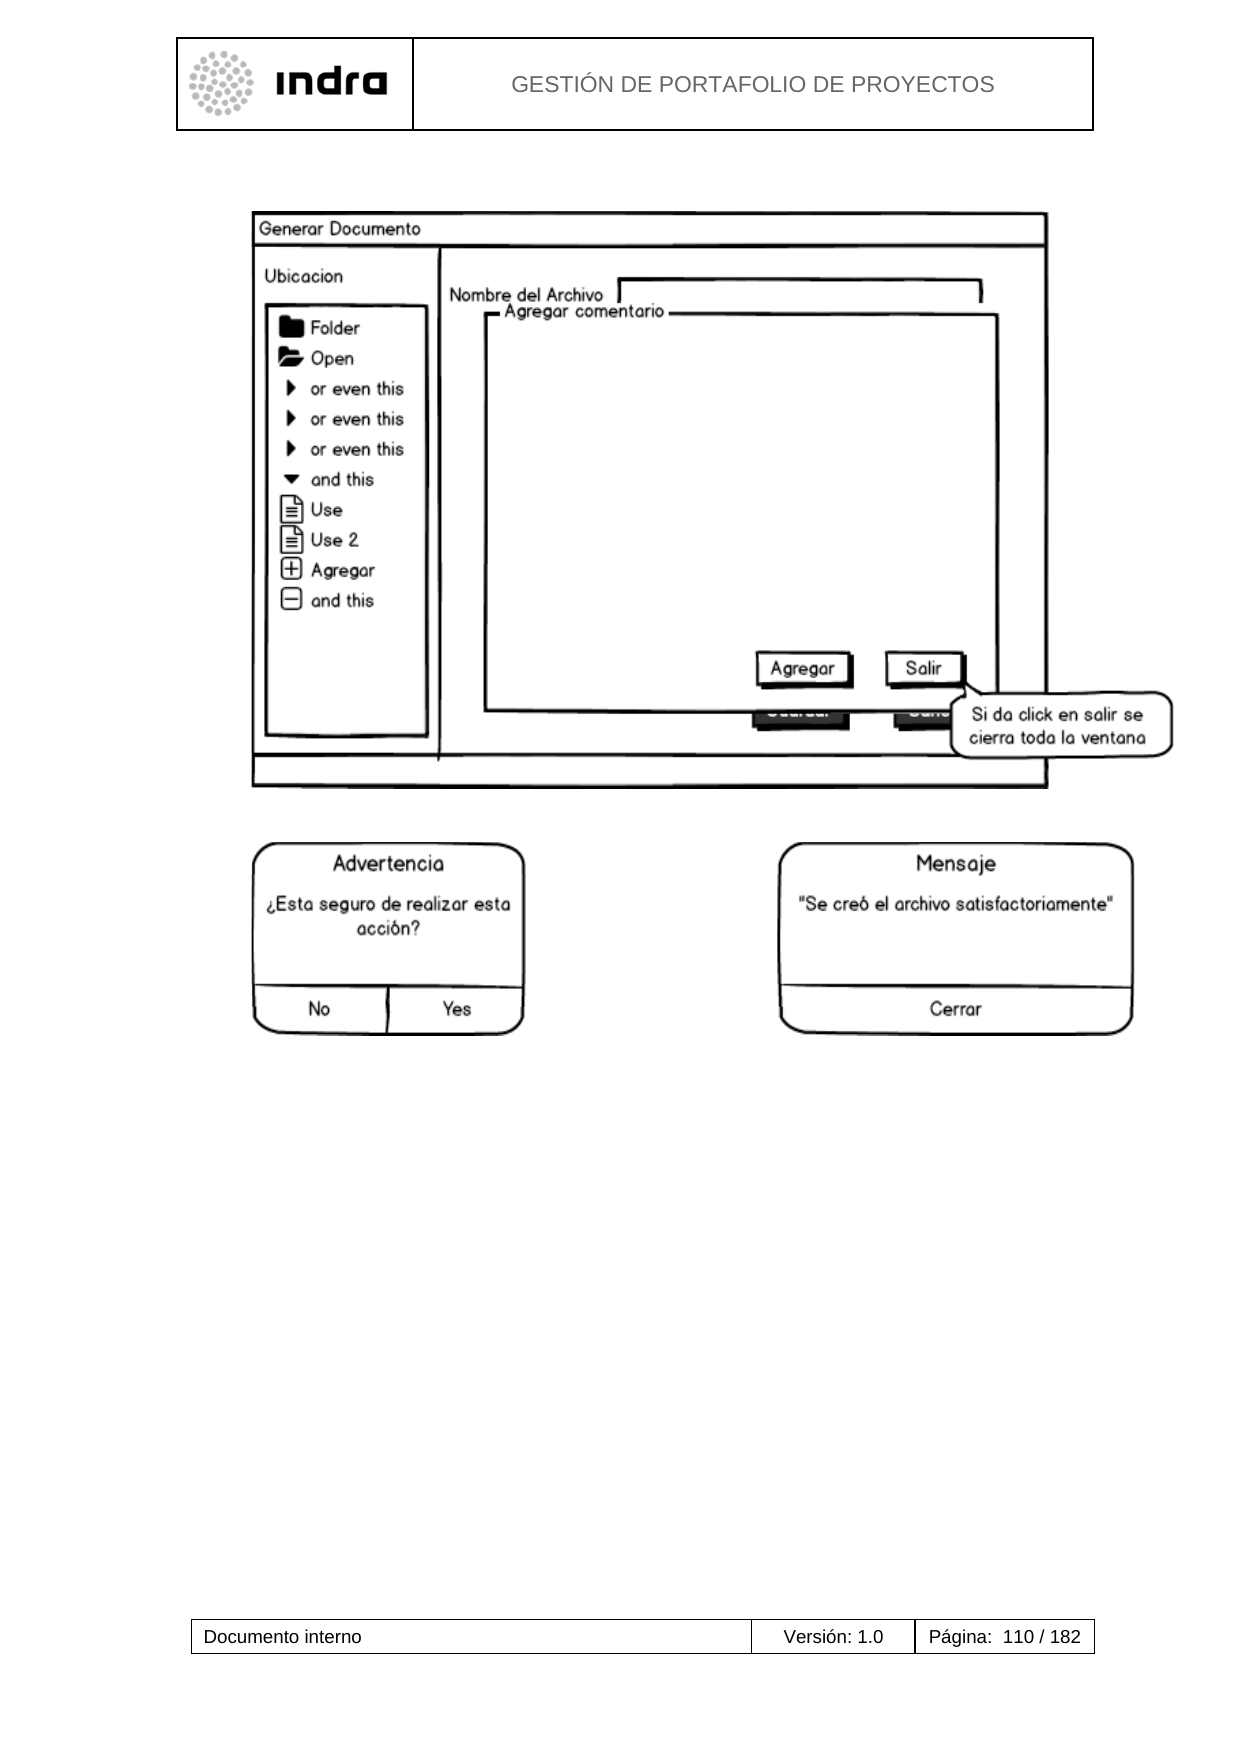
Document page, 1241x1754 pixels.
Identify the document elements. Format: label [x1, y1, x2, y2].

picture [251, 842, 1135, 1036]
picture [187, 49, 391, 119]
picture [251, 211, 1174, 789]
